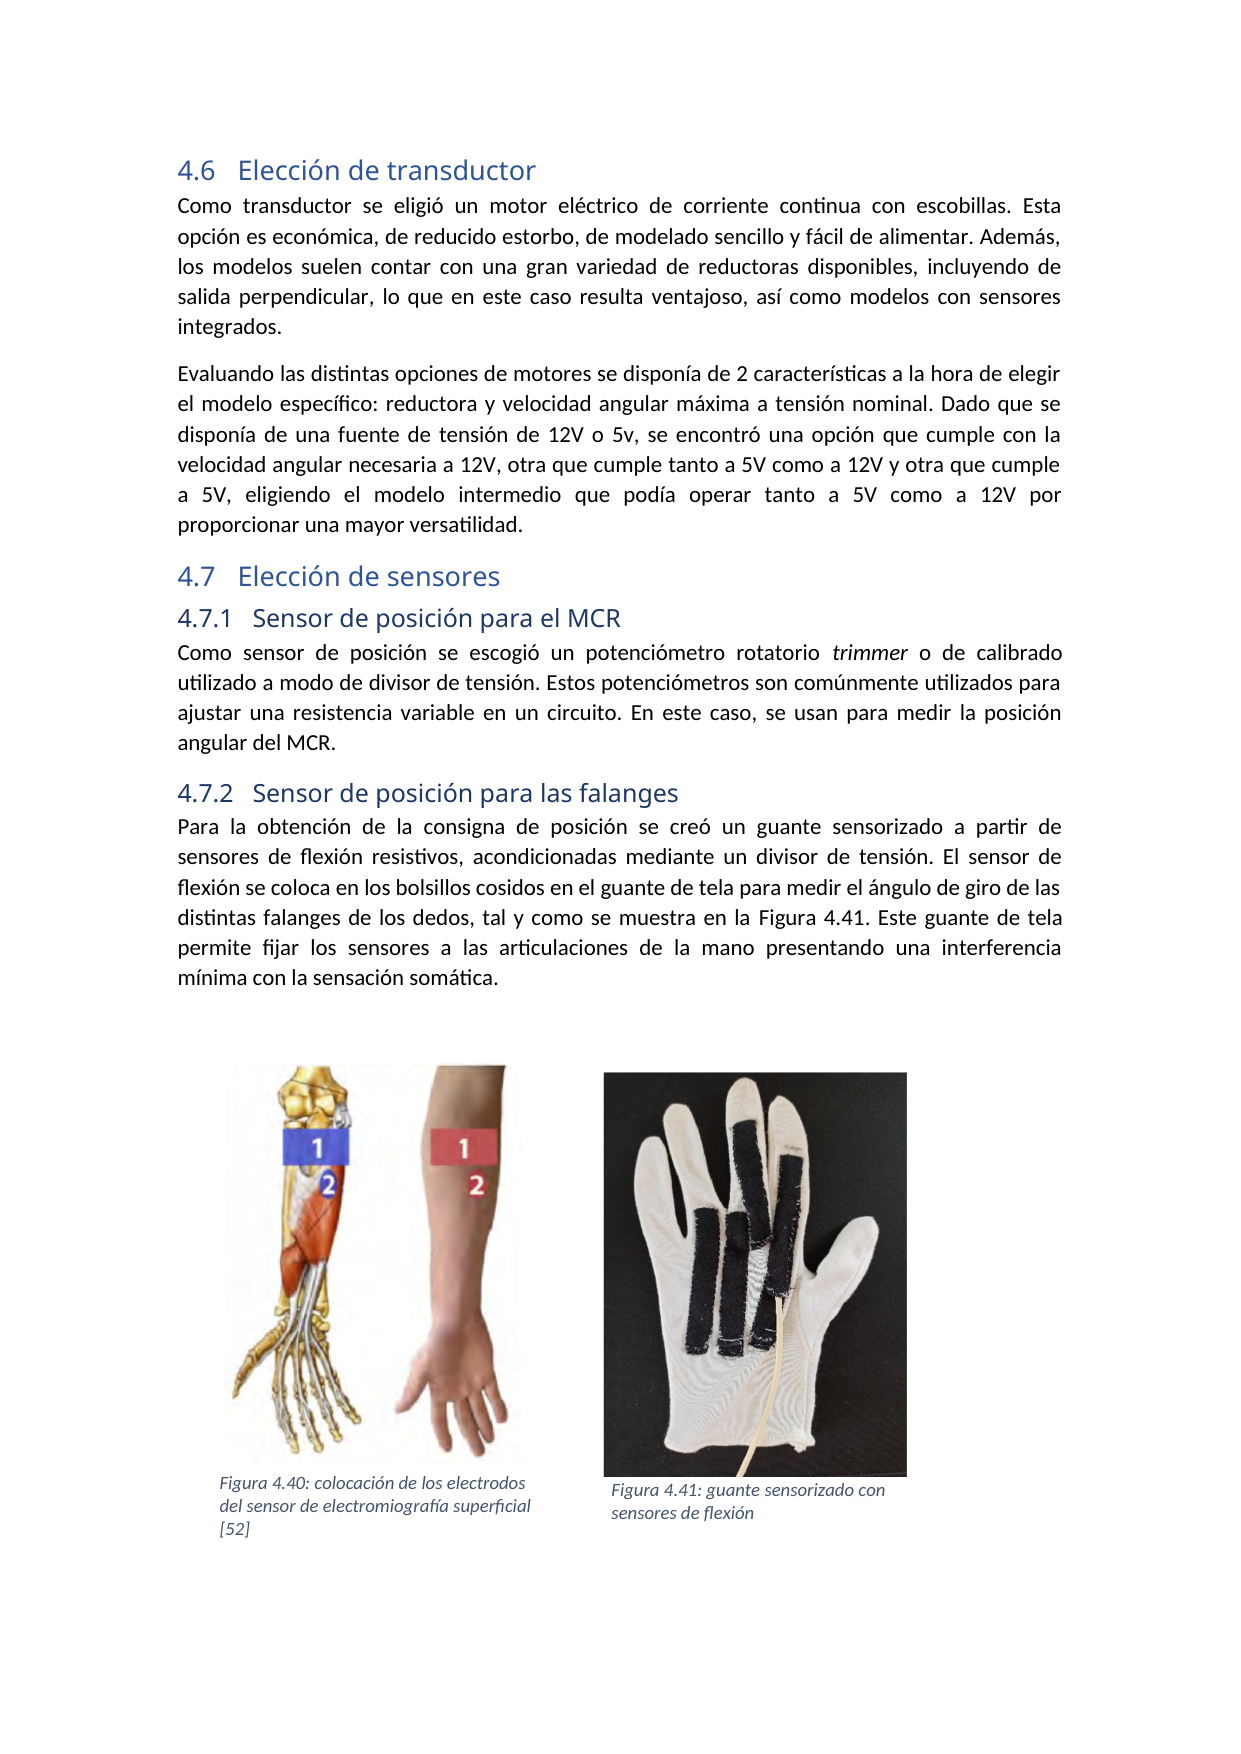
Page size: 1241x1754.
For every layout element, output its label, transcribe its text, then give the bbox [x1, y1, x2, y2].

text Como transductor se eligió un motor eléctrico de corriente continua con escobillas. Esta opción es económica, de reducido estorbo, de modelado sencillo y fácil de alimentar. Además, los modelos suelen contar con una gran variedad de reductoras disponibles, incluyendo de salida perpendicular, lo que en este caso resulta ventajoso, así como modelos con sensores integrados. [177, 192, 1063, 340]
subtitle Elección de transductor [177, 152, 1063, 189]
subtitle Sensor de posición para las falanges [177, 775, 1063, 809]
text Como sensor de posición se escogió un potenciómetro rotatorio trimmer o de calibrado utilizado a modo de divisor de tensión. Estos potenciómetros son comúnmente utilizados para ajustar una resistencia variable en un circuito. En este caso, se usan para medir la posición angular del MCR. [177, 638, 1063, 757]
picture [221, 1063, 522, 1464]
subtitle Sensor de posición para el MCR [177, 601, 1063, 635]
subtitle Elección de sensores [177, 557, 1063, 594]
text Evaluando las distintas opciones de motores se disponía de 2 características a la hora de elegir el modelo específico: reductora y velocidad angular máxima a tensión nominal. Dado que se disponía de una fuente de tensión de 12V o 5v, se encontró una opción que cumple con la velocidad angular necesaria a 12V, otra que cumple tanto a 5V como a 12V y otra que cumple a 5V, eligiendo el modelo intermedio que podía operar tanto a 5V como a 12V por proporcionar una mayor versatilidad. [177, 359, 1063, 538]
picture [604, 1073, 906, 1477]
